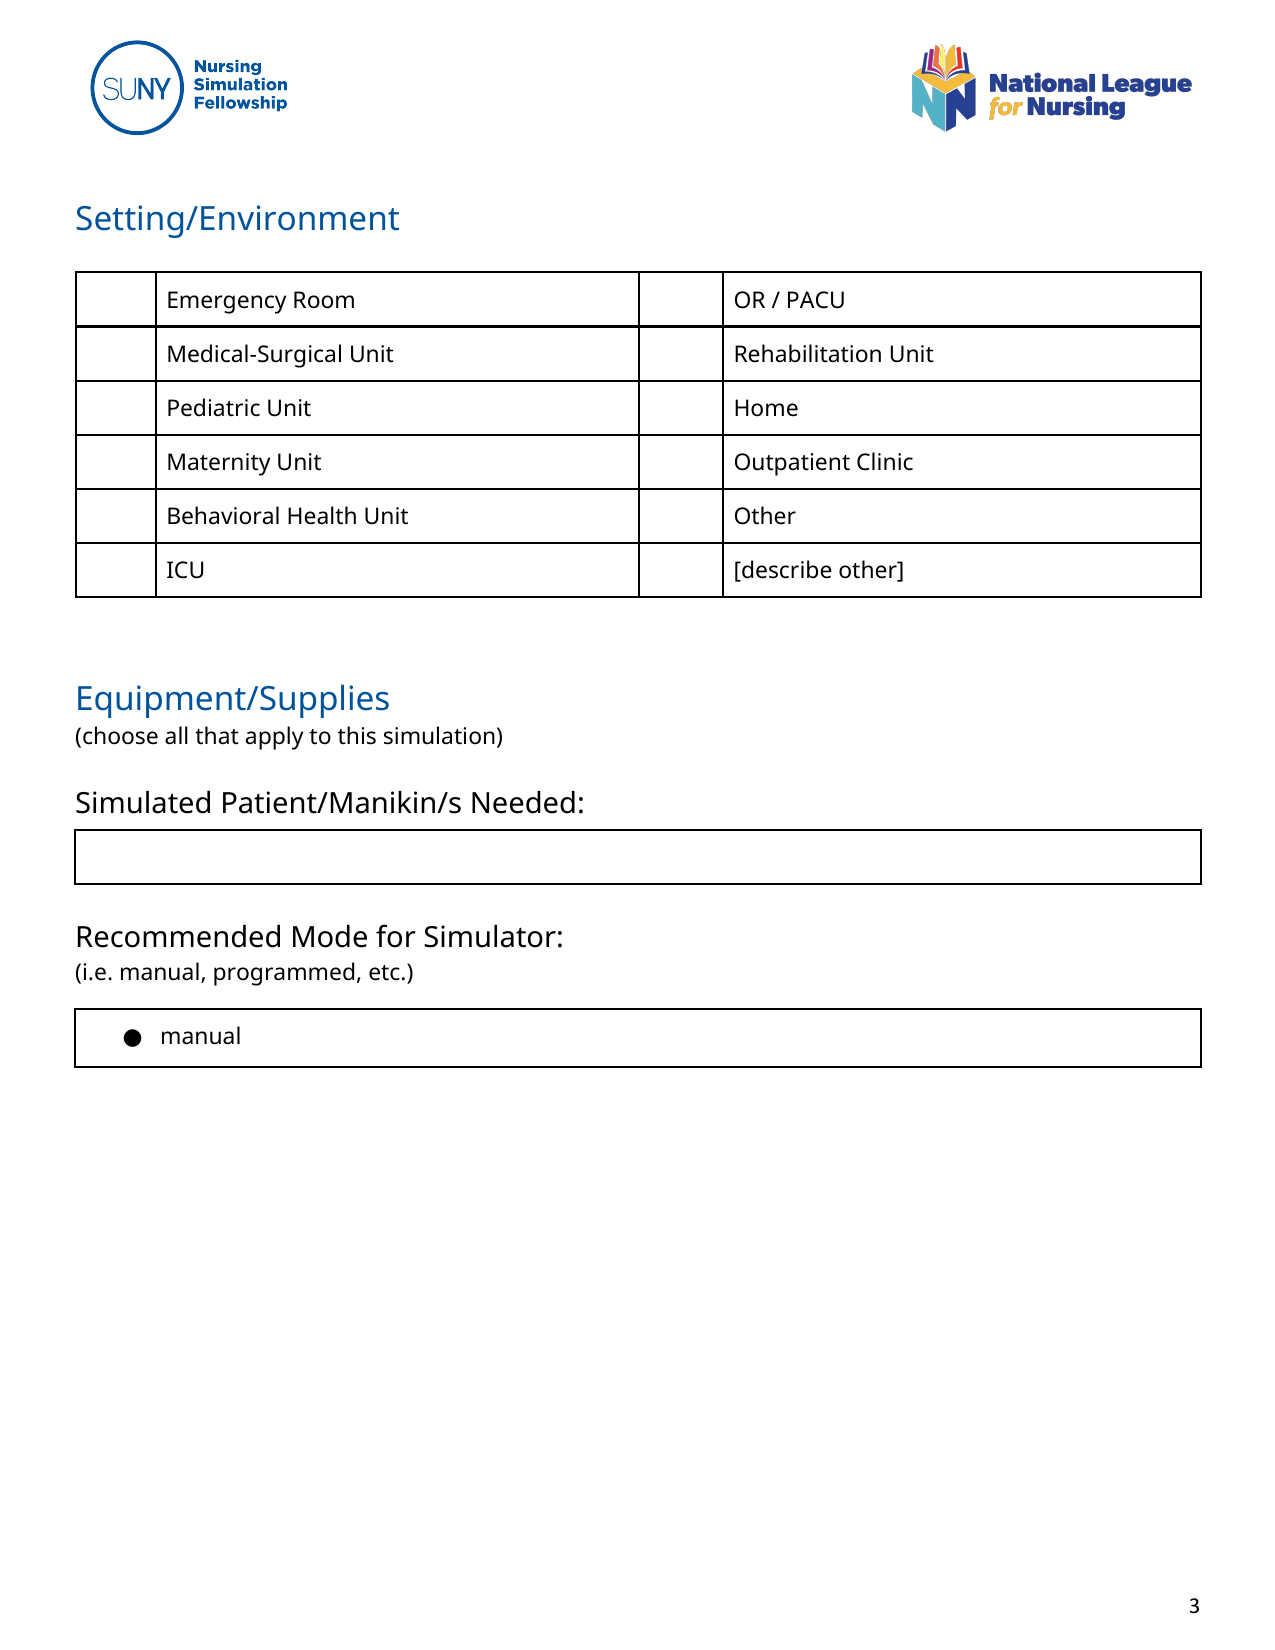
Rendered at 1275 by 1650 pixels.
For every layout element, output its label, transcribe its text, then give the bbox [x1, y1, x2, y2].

table_cell [77, 328, 155, 379]
table_cell [640, 328, 722, 379]
table_cell Rehabilitation Unit [724, 328, 1200, 379]
picture [75, 29, 298, 145]
subtitle Recommended Mode for Simulator: [75, 916, 1200, 956]
table_cell Maternity Unit [157, 436, 638, 488]
table_cell [640, 436, 722, 488]
table_cell Outpatient Clinic [724, 436, 1200, 488]
table_cell [77, 544, 155, 596]
table_cell ICU [157, 544, 638, 596]
table_cell Other [724, 490, 1200, 542]
table_header [77, 273, 155, 325]
table_cell [640, 544, 722, 596]
table_cell Medical-Surgical Unit [157, 328, 638, 379]
table_cell [77, 490, 155, 542]
table_header Emergency Room [157, 273, 638, 325]
table_header [640, 273, 722, 325]
table_cell [describe other] [724, 544, 1200, 596]
subtitle Setting/Environment [75, 194, 1200, 240]
picture [904, 41, 1200, 133]
table_cell [77, 382, 155, 434]
subtitle Equipment/Supplies [75, 675, 1200, 720]
text (i.e. manual, programmed, etc.) [75, 956, 1200, 987]
table_header [76, 831, 1200, 883]
subtitle Simulated Patient/Manikin/s Needed: [75, 783, 1200, 822]
text (choose all that apply to this simulation) [75, 720, 1200, 752]
table_cell Behavioral Health Unit [157, 490, 638, 542]
table_cell [640, 490, 722, 542]
table_cell Home [724, 382, 1200, 434]
table_header manual [76, 1010, 1200, 1066]
table_cell Pediatric Unit [157, 382, 638, 434]
table_header OR / PACU [724, 273, 1200, 325]
table_cell [77, 436, 155, 488]
table_cell [640, 382, 722, 434]
